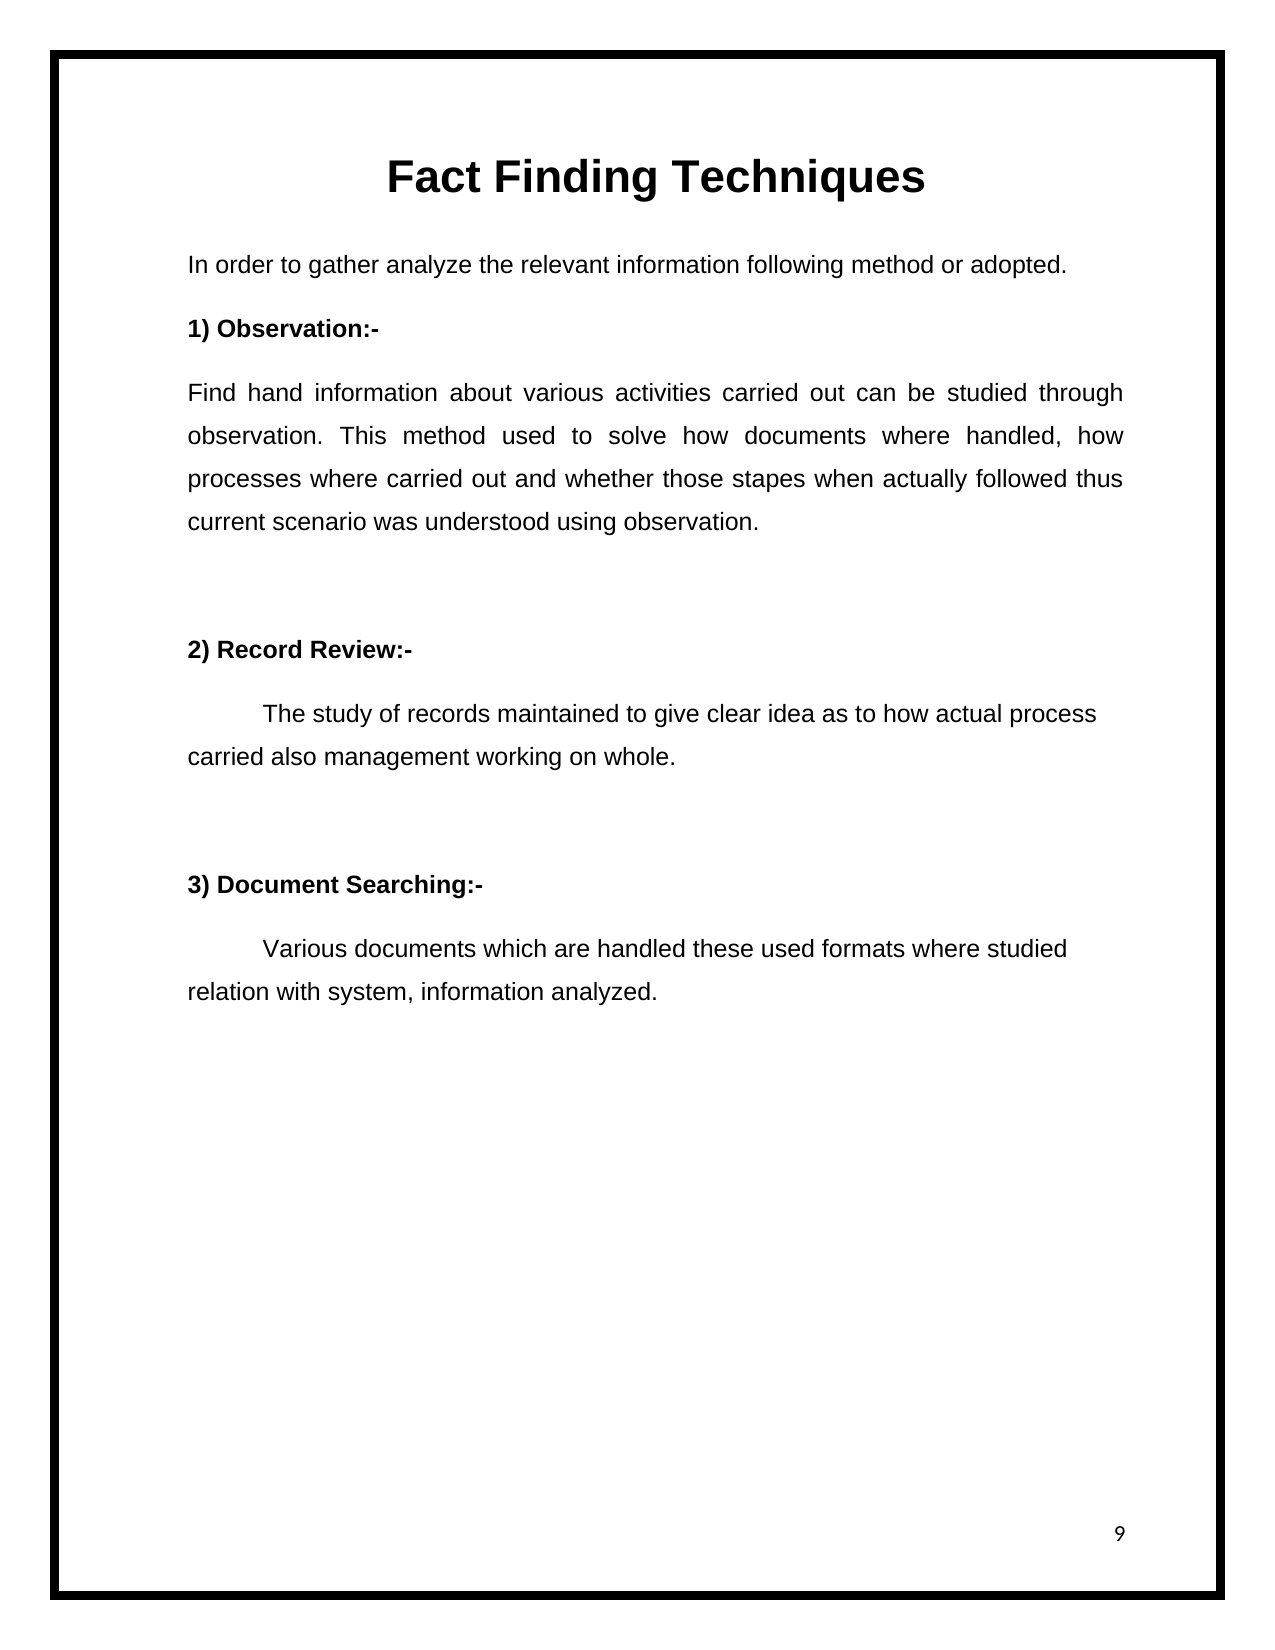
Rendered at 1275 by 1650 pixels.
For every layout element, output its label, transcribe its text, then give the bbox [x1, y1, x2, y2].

text The study of records maintained to give clear idea as to how actual process carried also management working on whole. [187, 699, 1125, 771]
text 3) Document Searching:- [187, 870, 1125, 899]
text Fact Finding Techniques [187, 150, 1125, 203]
text 1) Observation:- [187, 314, 1125, 343]
text Various documents which are handled these used formats where studied relation with system, information analyzed. [187, 934, 1125, 1006]
text In order to gather analyze the relevant information following method or adopted. [187, 250, 1125, 279]
text Find hand information about various activities carried out can be studied through observation. This method used to solve how documents where handled, how processes where carried out and whether those stapes when actually followed thus current scenario was understood using observation. [187, 378, 1125, 536]
text 2) Record Review:- [187, 635, 1125, 664]
